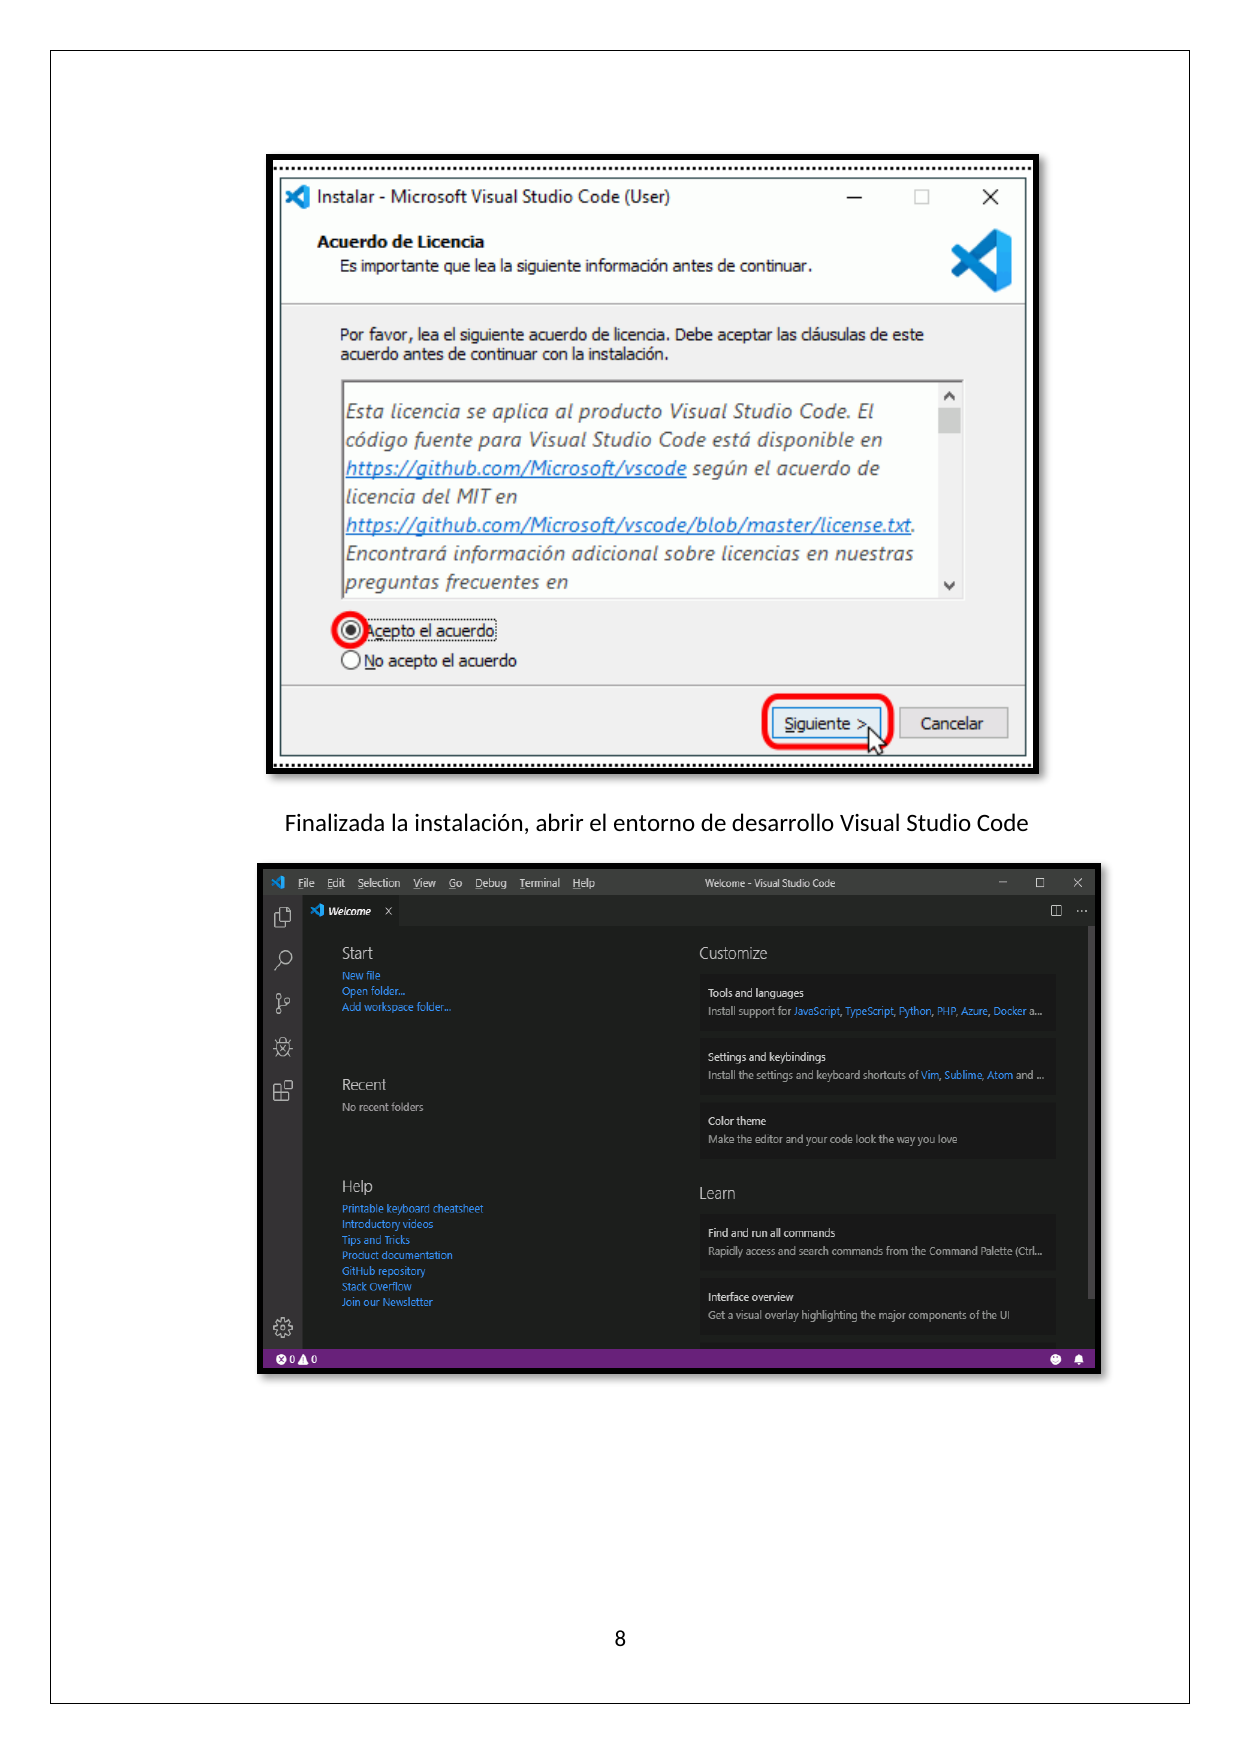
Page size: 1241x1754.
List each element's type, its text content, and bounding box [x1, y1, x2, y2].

text Finalizada la instalación, abrir el entorno de desarrollo Visual Studio Code [214, 807, 1063, 838]
picture [263, 869, 1095, 1368]
picture [273, 160, 1033, 768]
